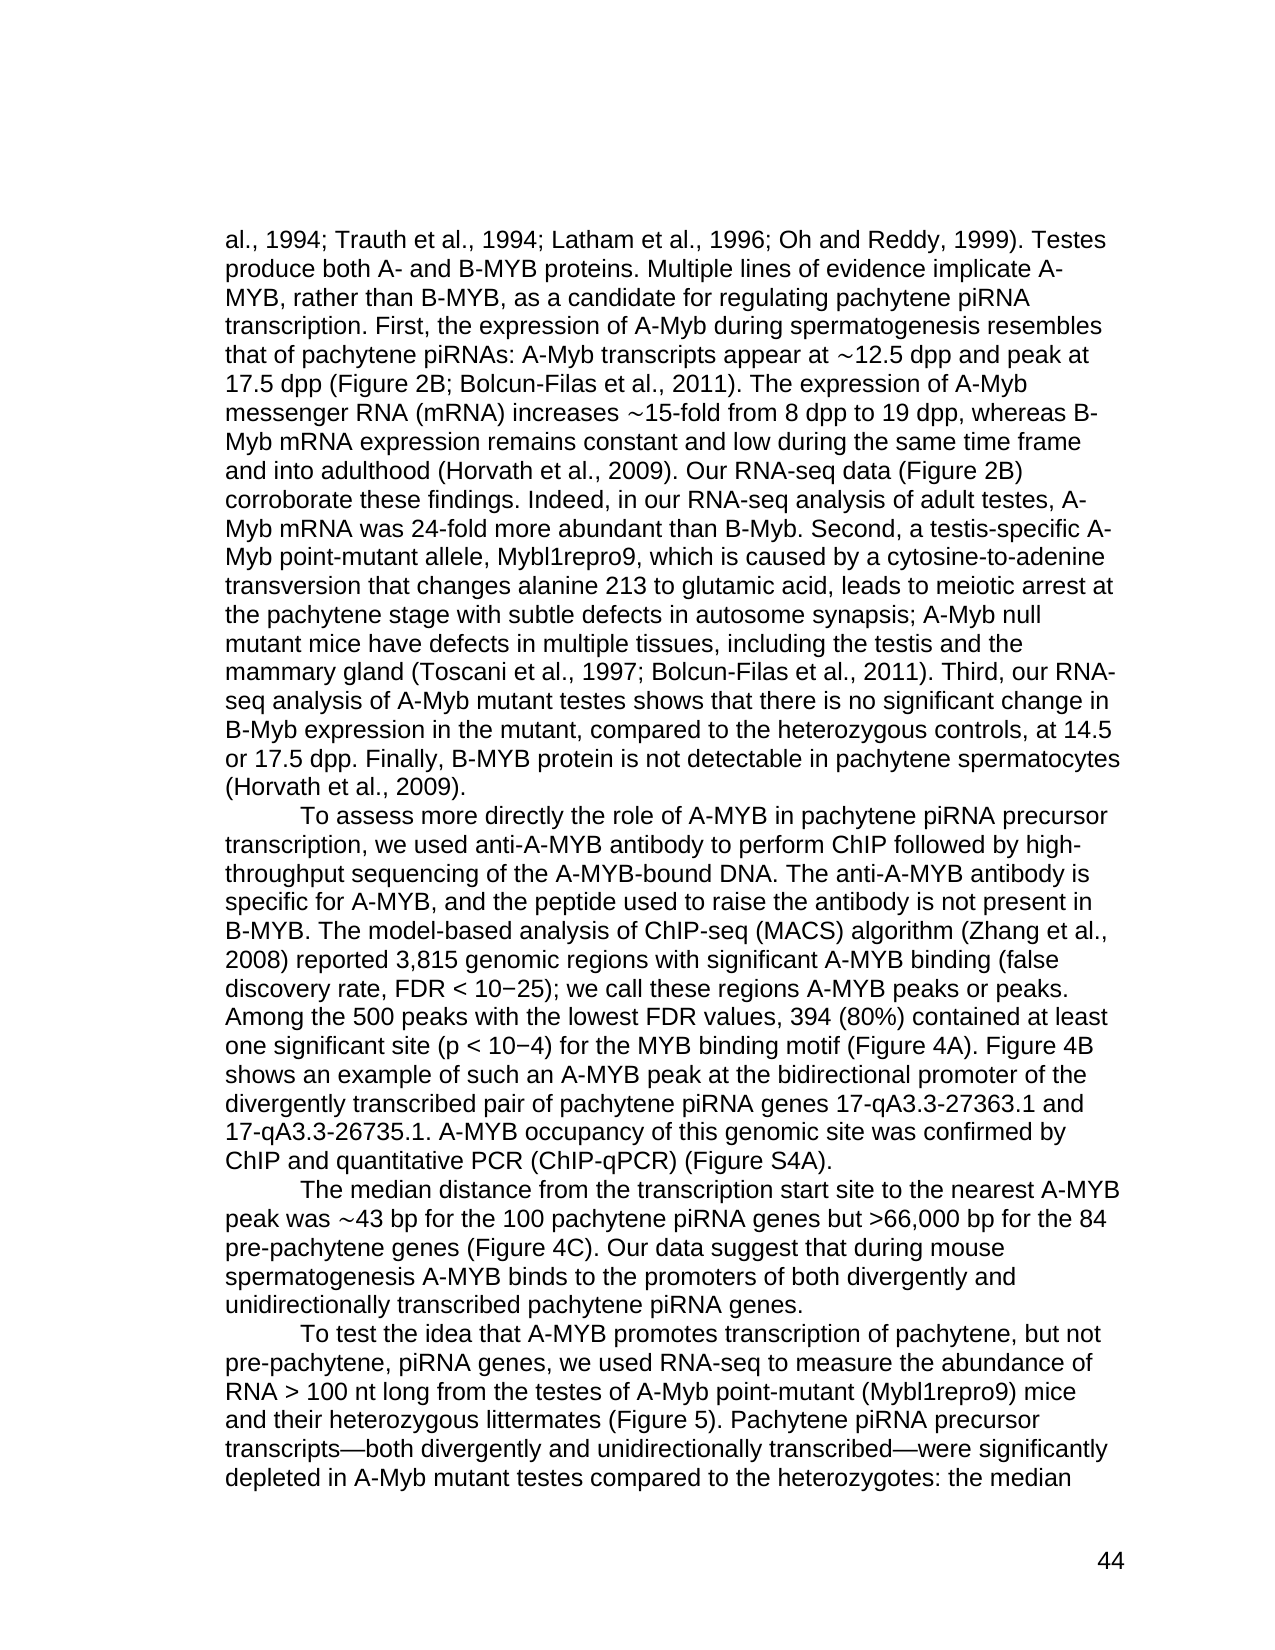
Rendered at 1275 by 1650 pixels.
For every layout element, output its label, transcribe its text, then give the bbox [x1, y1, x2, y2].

text The median distance from the transcription start site to the nearest A-MYB peak was ∼43 bp for the 100 pachytene piRNA genes but >66,000 bp for the 84 pre-pachytene genes (Figure 4C). Our data suggest that during mouse spermatogenesis A-MYB binds to the promoters of both divergently and unidirectionally transcribed pachytene piRNA genes. [225, 1175, 1125, 1319]
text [225, 1319, 1125, 1492]
text To assess more directly the role of A-MYB in pachytene piRNA precursor transcription, we used anti-A-MYB antibody to perform ChIP followed by high-throughput sequencing of the A-MYB-bound DNA. The anti-A-MYB antibody is specific for A-MYB, and the peptide used to raise the antibody is not present in B-MYB. The model-based analysis of ChIP-seq (MACS) algorithm (Zhang et al., 2008) reported 3,815 genomic regions with significant A-MYB binding (false discovery rate, FDR < 10−25); we call these regions A-MYB peaks or peaks. Among the 500 peaks with the lowest FDR values, 394 (80%) contained at least one significant site (p < 10−4) for the MYB binding motif (Figure 4A). Figure 4B shows an example of such an A-MYB peak at the bidirectional promoter of the divergently transcribed pair of pachytene piRNA genes 17-qA3.3-27363.1 and 17-qA3.3-26735.1. A-MYB occupancy of this genomic site was confirmed by ChIP and quantitative PCR (ChIP-qPCR) (Figure S4A). [225, 801, 1125, 1175]
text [225, 225, 1125, 801]
